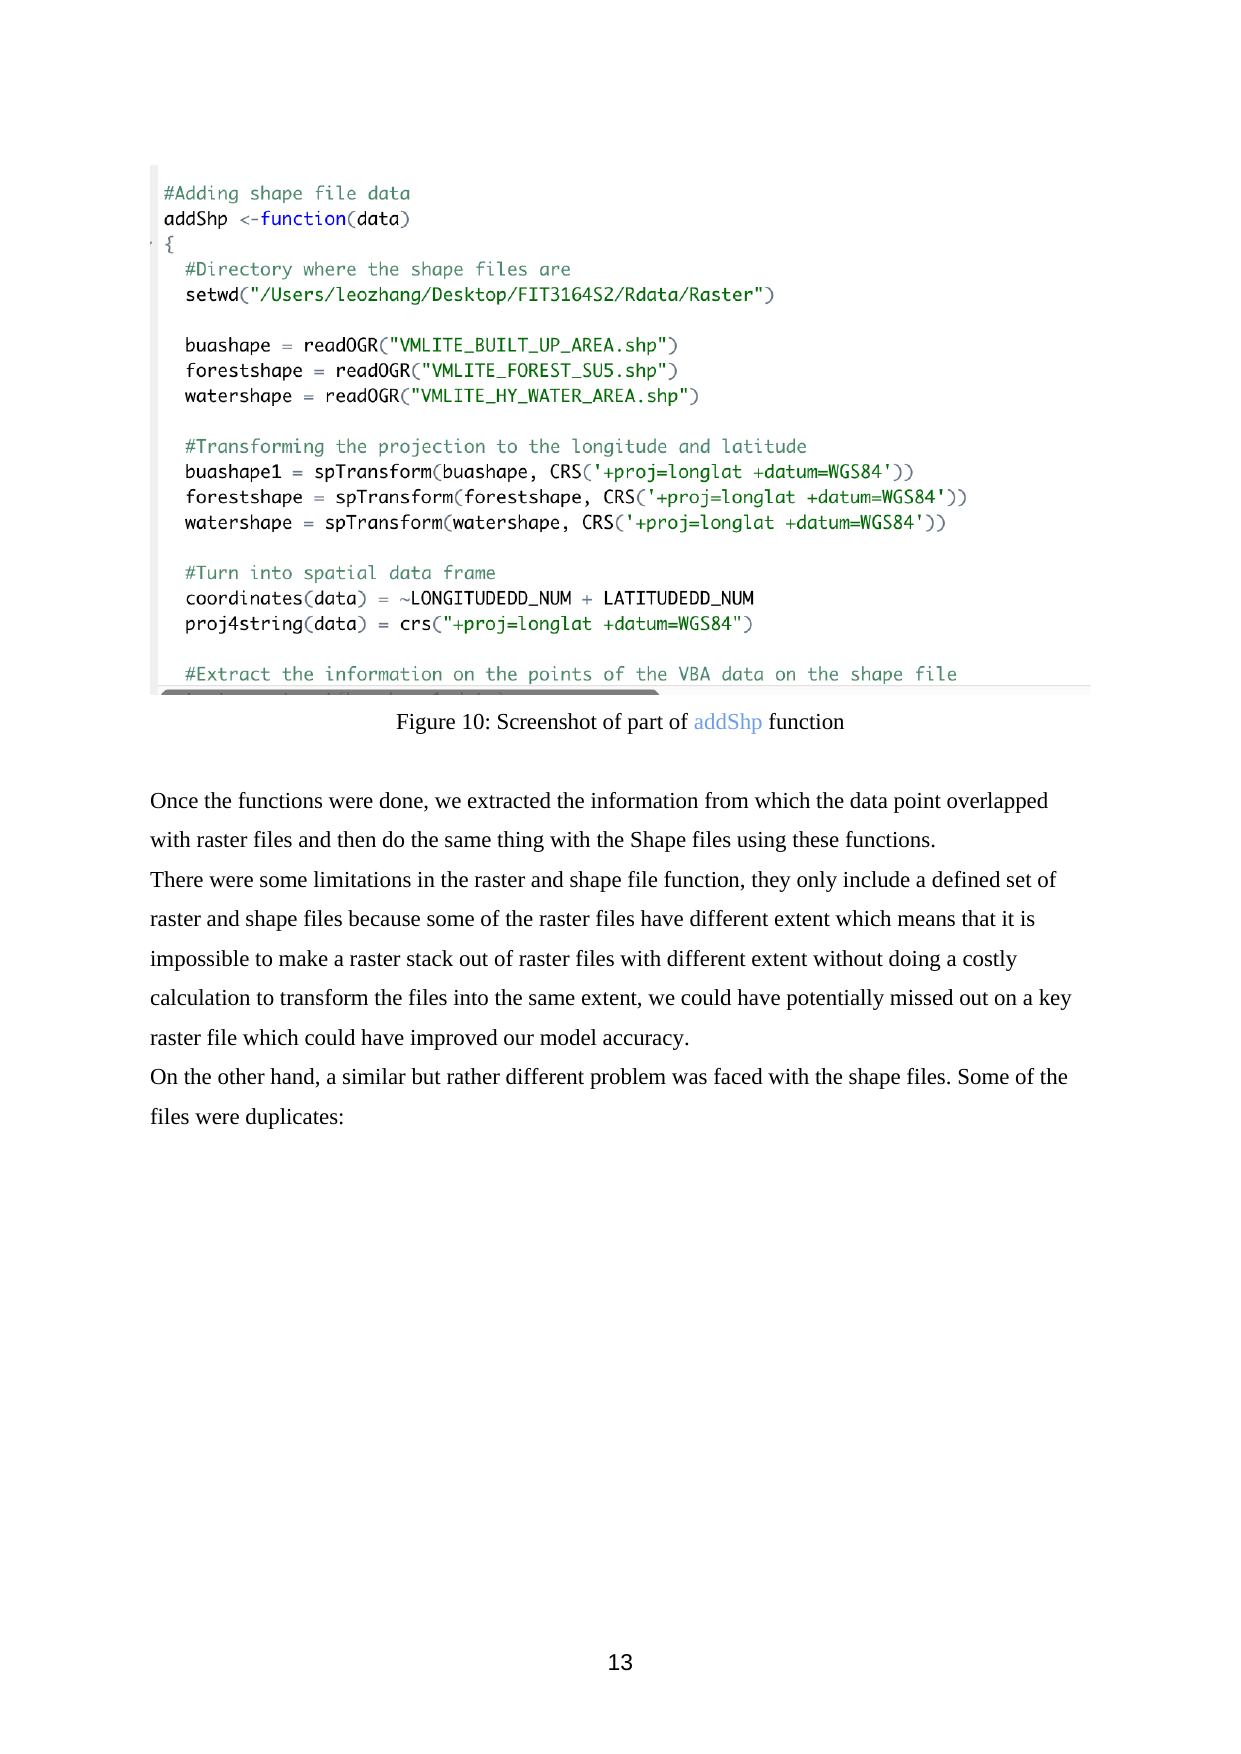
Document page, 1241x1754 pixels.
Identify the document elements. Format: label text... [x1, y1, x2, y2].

text On the other hand, a similar but rather different problem was faced with the shape files. Some of the files were duplicates: [150, 1063, 1090, 1129]
text Once the functions were done, we extracted the information from which the data point overlapped with raster files and then do the same thing with the Shape files using these functions. [150, 787, 1090, 853]
picture [150, 165, 1091, 695]
text There were some limitations in the raster and shape file function, they only include a defined set of raster and shape files because some of the raster files have different extent which means that it is impossible to make a raster stack out of raster files with different extent without doing a costly calculation to transform the files into the same extent, we could have potentially missed out on a key raster file which could have improved our model accuracy. [150, 866, 1090, 1050]
text Figure 10: Screenshot of part of addShp function [150, 708, 1090, 734]
